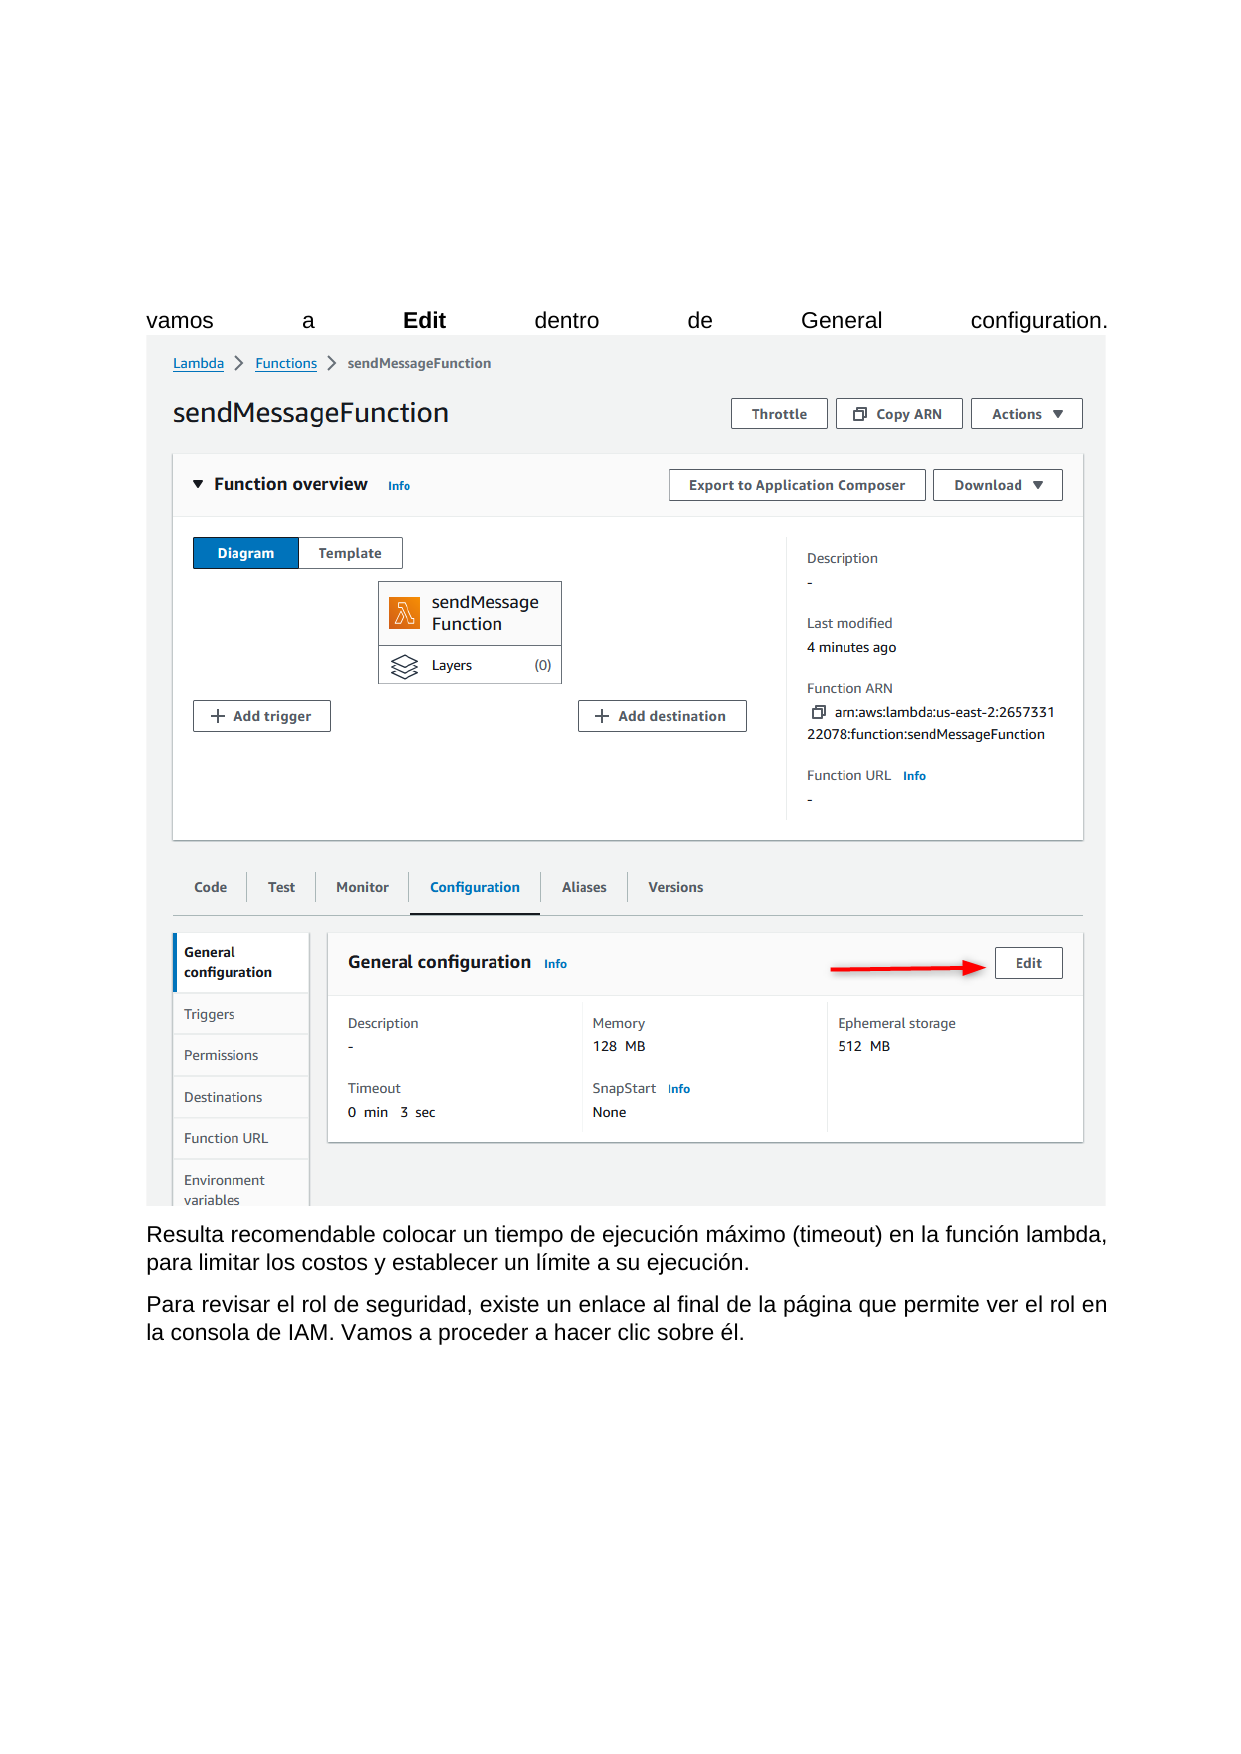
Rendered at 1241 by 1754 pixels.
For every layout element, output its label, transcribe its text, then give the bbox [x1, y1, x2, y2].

text Para revisar el rol de seguridad, existe un enlace al final de la página que permite ver el rol en la consola de IAM. Vamos a proceder a hacer clic sobre él. [146, 1291, 1108, 1345]
text Resulta recomendable colocar un tiempo de ejecución máximo (timeout) en la función lambda, para limitar los costos y establecer un límite a su ejecución. [146, 1221, 1108, 1276]
picture [146, 335, 1106, 1206]
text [146, 307, 1108, 1206]
